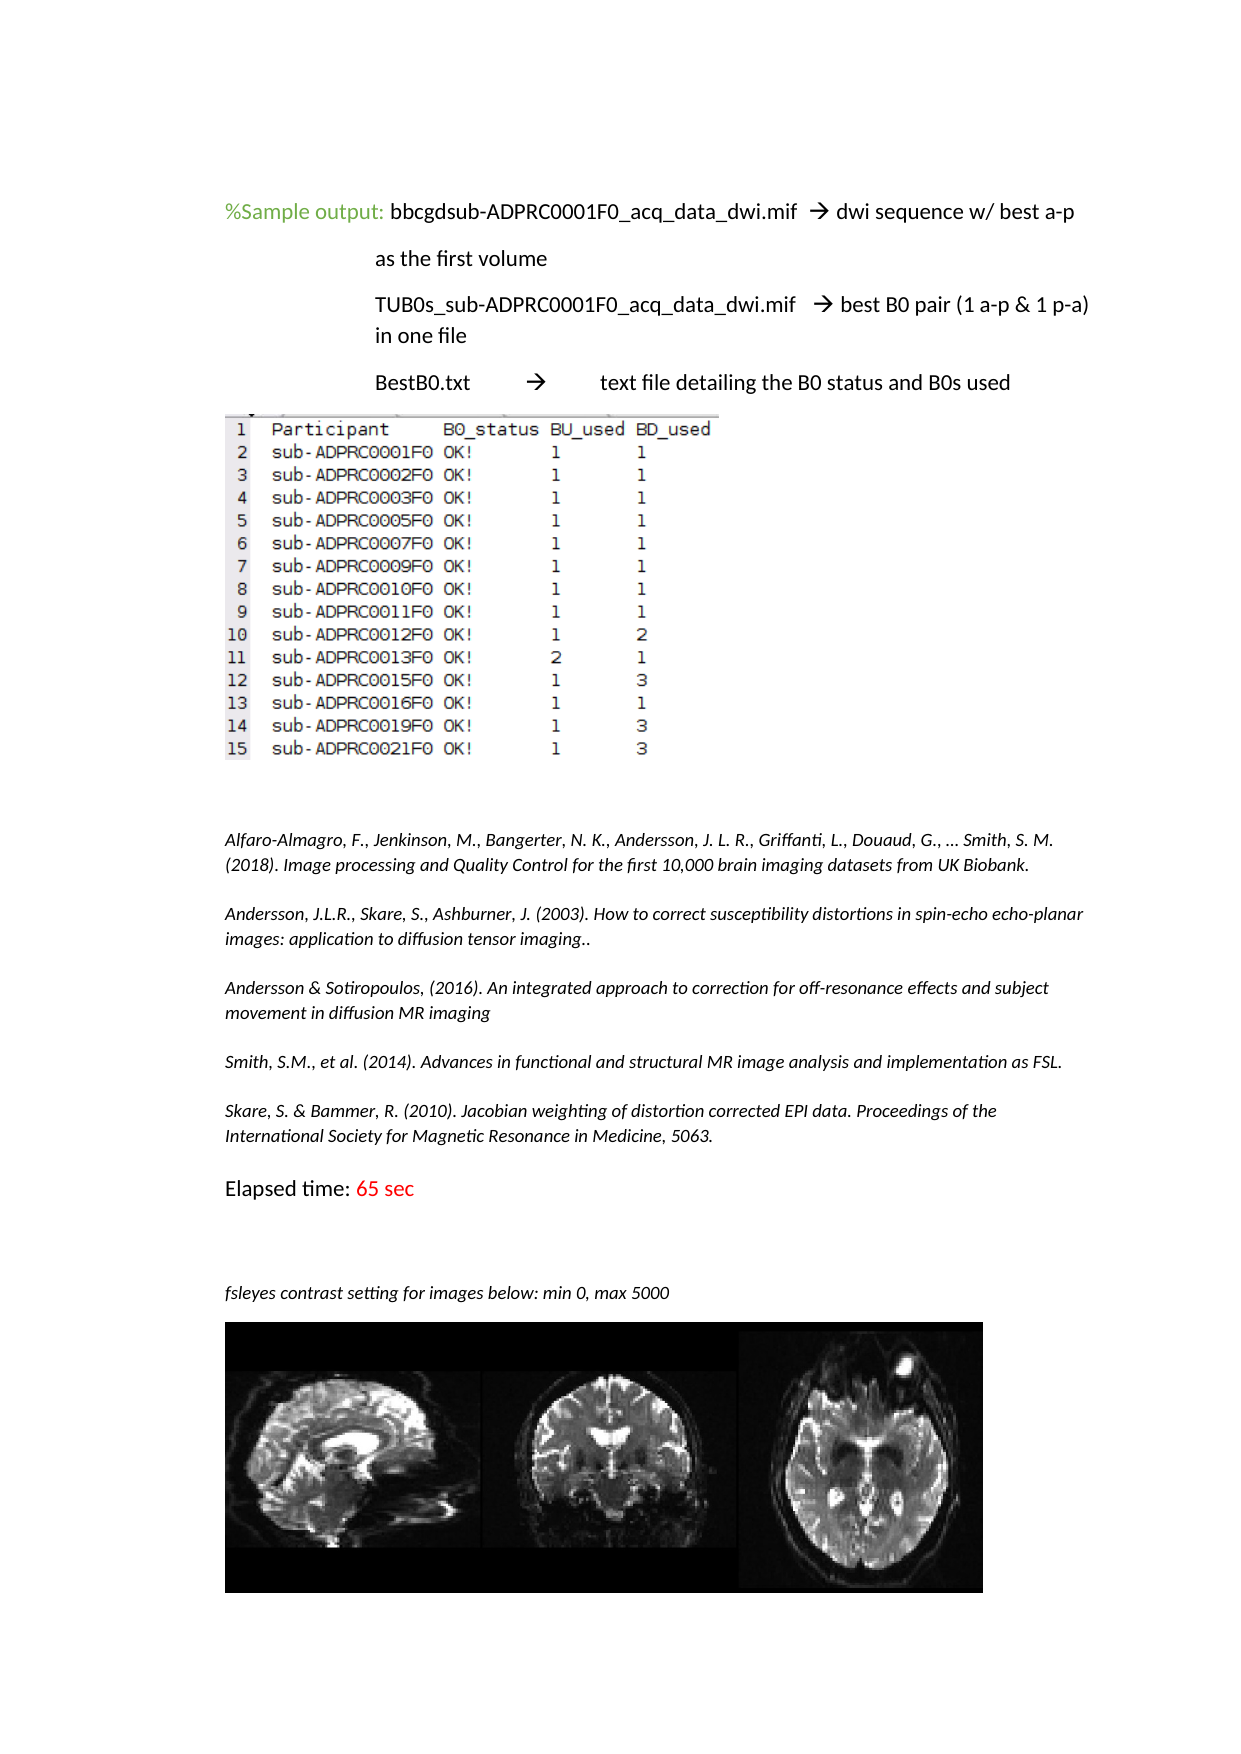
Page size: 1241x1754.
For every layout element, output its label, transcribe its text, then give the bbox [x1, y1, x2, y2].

list Elapsed time: 65 sec [225, 1174, 1090, 1202]
text %Sample output: bbcgdsub-ADPRC0001F0_acq_data_dwi.mif dwi sequence w/ best a-p [225, 197, 1090, 225]
list Alfaro-Almagro, F., Jenkinson, M., Bangerter, N. K., Andersson, J. L. R., Griffanti, L., Douaud, G., … Smith, S. M. (2018). Image processing and Quality Control for the first 10,000 brain imaging datasets from UK Biobank. [225, 828, 1090, 876]
list Smith, S.M., et al. (2014). Advances in functional and structural MR image analysis and implementation as FSL. [225, 1050, 1090, 1073]
list Skare, S. & Bammer, R. (2010). Jacobian weighting of distortion corrected EPI data. Proceedings of the International Society for Magnetic Resonance in Medicine, 5063. [225, 1100, 1090, 1147]
picture [225, 1322, 983, 1593]
text BestB0.txt text file detailing the B0 status and B0s used [375, 368, 1090, 396]
picture [225, 414, 719, 760]
list Andersson & Sotiropoulos, (2016). An integrated approach to correction for off-resonance effects and subject movement in diffusion MR imaging [225, 976, 1090, 1024]
text as the first volume [375, 244, 1090, 272]
text fsleyes contrast setting for images below: min 0, max 5000 [150, 1281, 1090, 1304]
text TUB0s_sub-ADPRC0001F0_acq_data_dwi.mif best B0 pair (1 a-p & 1 p-a) in one file [375, 291, 1090, 349]
list Andersson, J.L.R., Skare, S., Ashburner, J. (2003). How to correct susceptibility distortions in spin-echo echo-planar images: application to diffusion tensor imaging.. [225, 902, 1090, 950]
